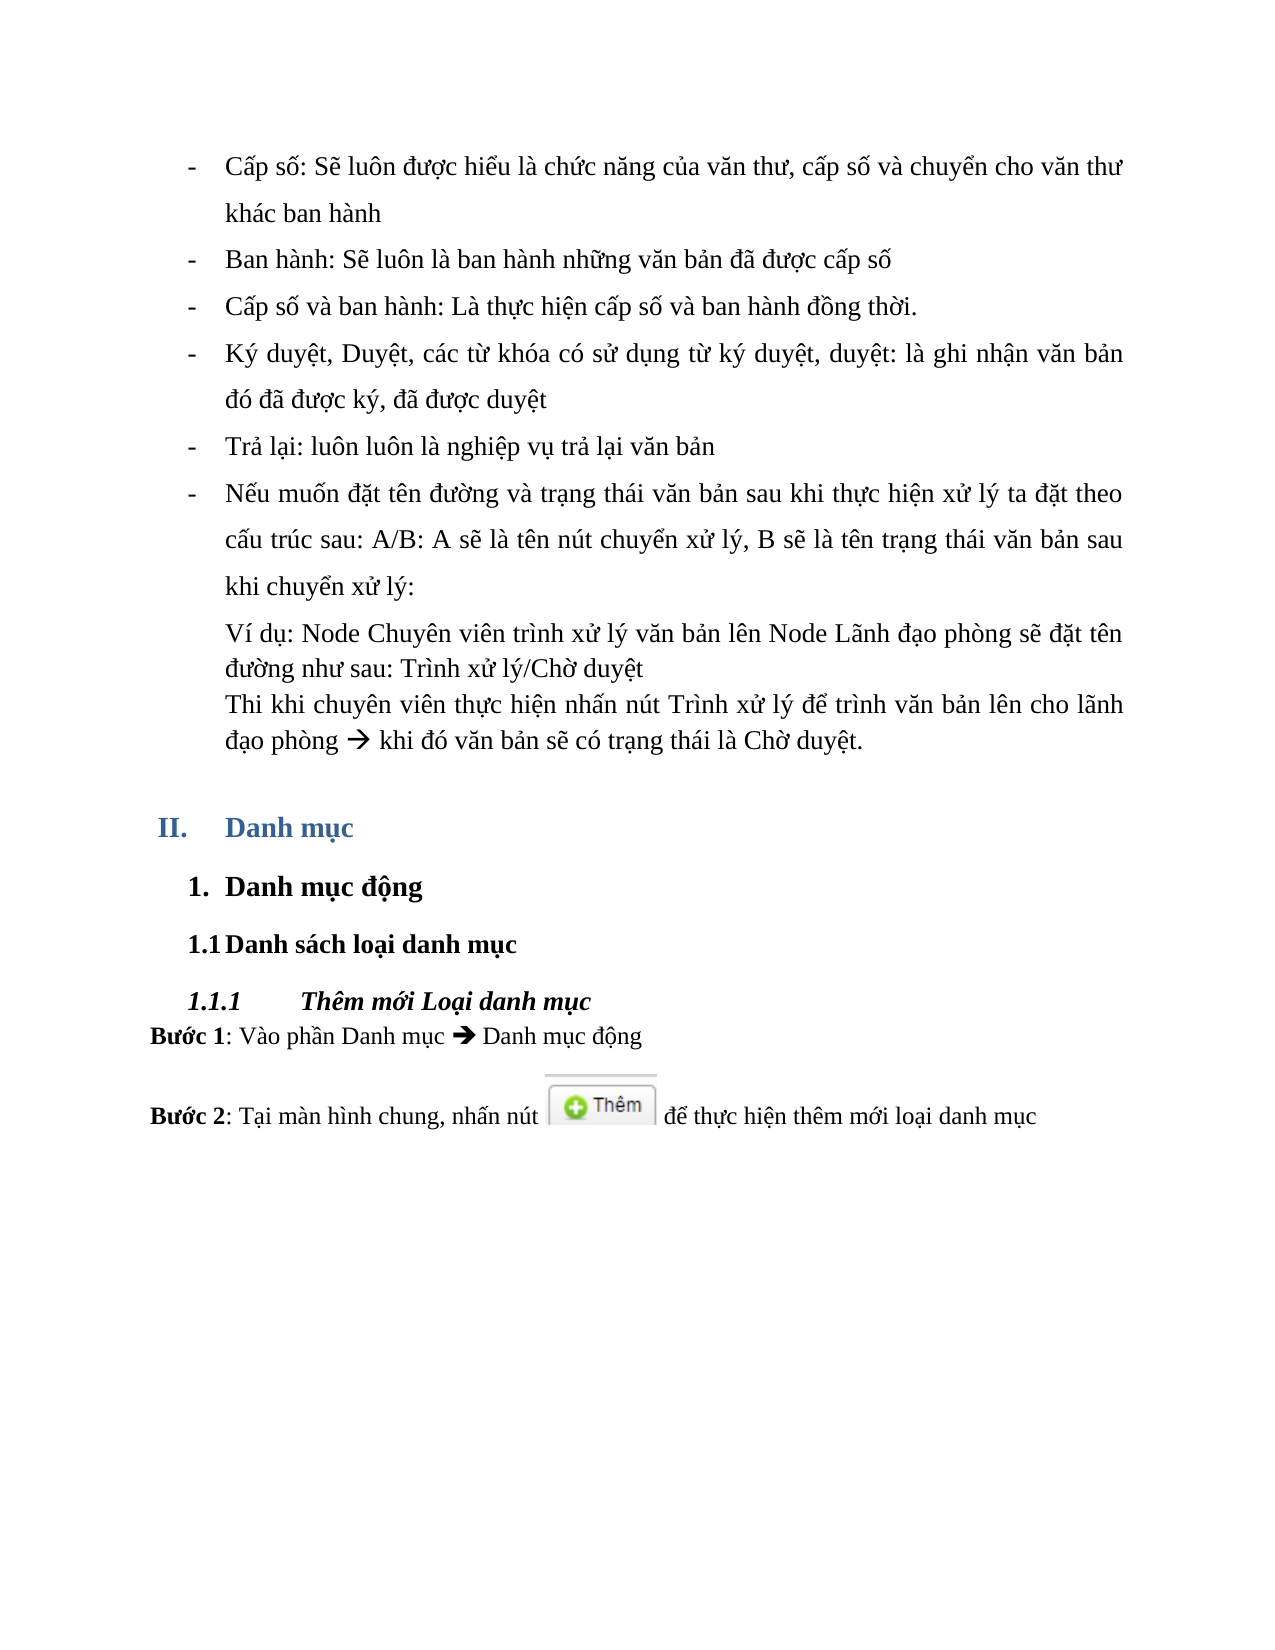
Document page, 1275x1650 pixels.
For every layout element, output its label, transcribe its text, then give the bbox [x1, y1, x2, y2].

picture [544, 1074, 658, 1125]
subtitle Danh mục động [187, 869, 1125, 903]
list Ban hành: Sẽ luôn là ban hành những văn bản đã được cấp số [187, 243, 1125, 274]
list Ví dụ: Node Chuyên viên trình xử lý văn bản lên Node Lãnh đạo phòng sẽ đặt tên đường như sau: Trình xử lý/Chờ duyệt [225, 617, 1125, 683]
list Nếu muốn đặt tên đường và trạng thái văn bản sau khi thực hiện xử lý ta đặt theo cấu trúc sau: A/B: A sẽ là tên nút chuyển xử lý, B sẽ là tên trạng thái văn bản sau khi chuyển xử lý: [187, 477, 1125, 601]
subtitle Danh sách loại danh mục [187, 928, 1125, 960]
list Cấp số: Sẽ luôn được hiểu là chức năng của văn thư, cấp số và chuyển cho văn thư khác ban hành [187, 150, 1125, 228]
text Bước 2: Tại màn hình chung, nhấn nút để thực hiện thêm mới loại danh mục [150, 1075, 1125, 1130]
list Thi khi chuyên viên thực hiện nhấn nút Trình xử lý để trình văn bản lên cho lãnh đạo phòng khi đó văn bản sẽ có trạng thái là Chờ duyệt. [225, 688, 1125, 755]
list Cấp số và ban hành: Là thực hiện cấp số và ban hành đồng thời. [187, 290, 1125, 321]
list Ký duyệt, Duyệt, các từ khóa có sử dụng từ ký duyệt, duyệt: là ghi nhận văn bản đó đã được ký, đã được duyệt [187, 337, 1125, 414]
list Trả lại: luôn luôn là nghiệp vụ trả lại văn bản [187, 430, 1125, 461]
text Bước 1: Vào phần Danh mục Danh mục động [150, 1021, 1125, 1049]
subtitle Thêm mới Loại danh mục [187, 985, 1125, 1016]
subtitle Danh mục [187, 810, 1125, 843]
